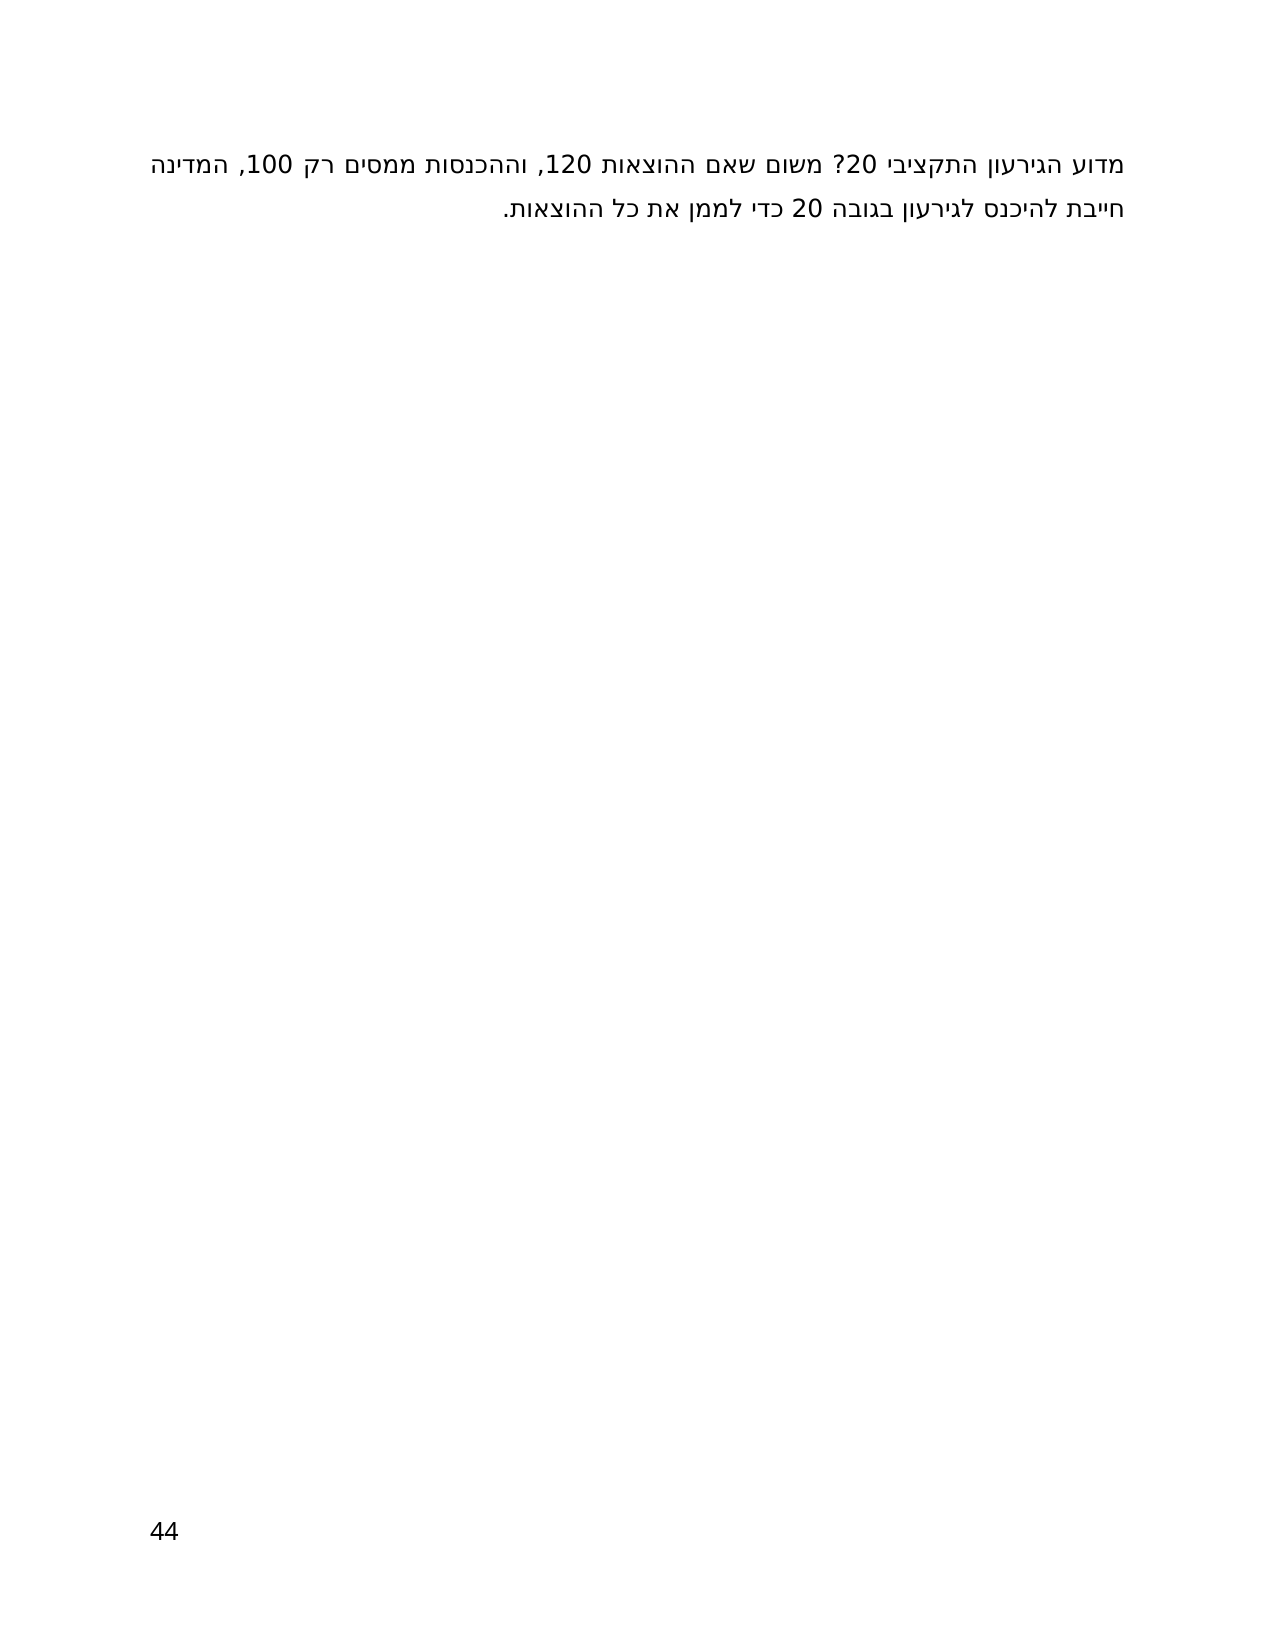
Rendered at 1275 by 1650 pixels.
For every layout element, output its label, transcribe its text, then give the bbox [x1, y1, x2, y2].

text מדוע הגירעון התקציבי 20? משום שאם ההוצאות 120, וההכנסות ממסים רק 100, המדינה חייבת להיכנס לגירעון בגובה 20 כדי לממן את כל ההוצאות. [150, 150, 1125, 223]
